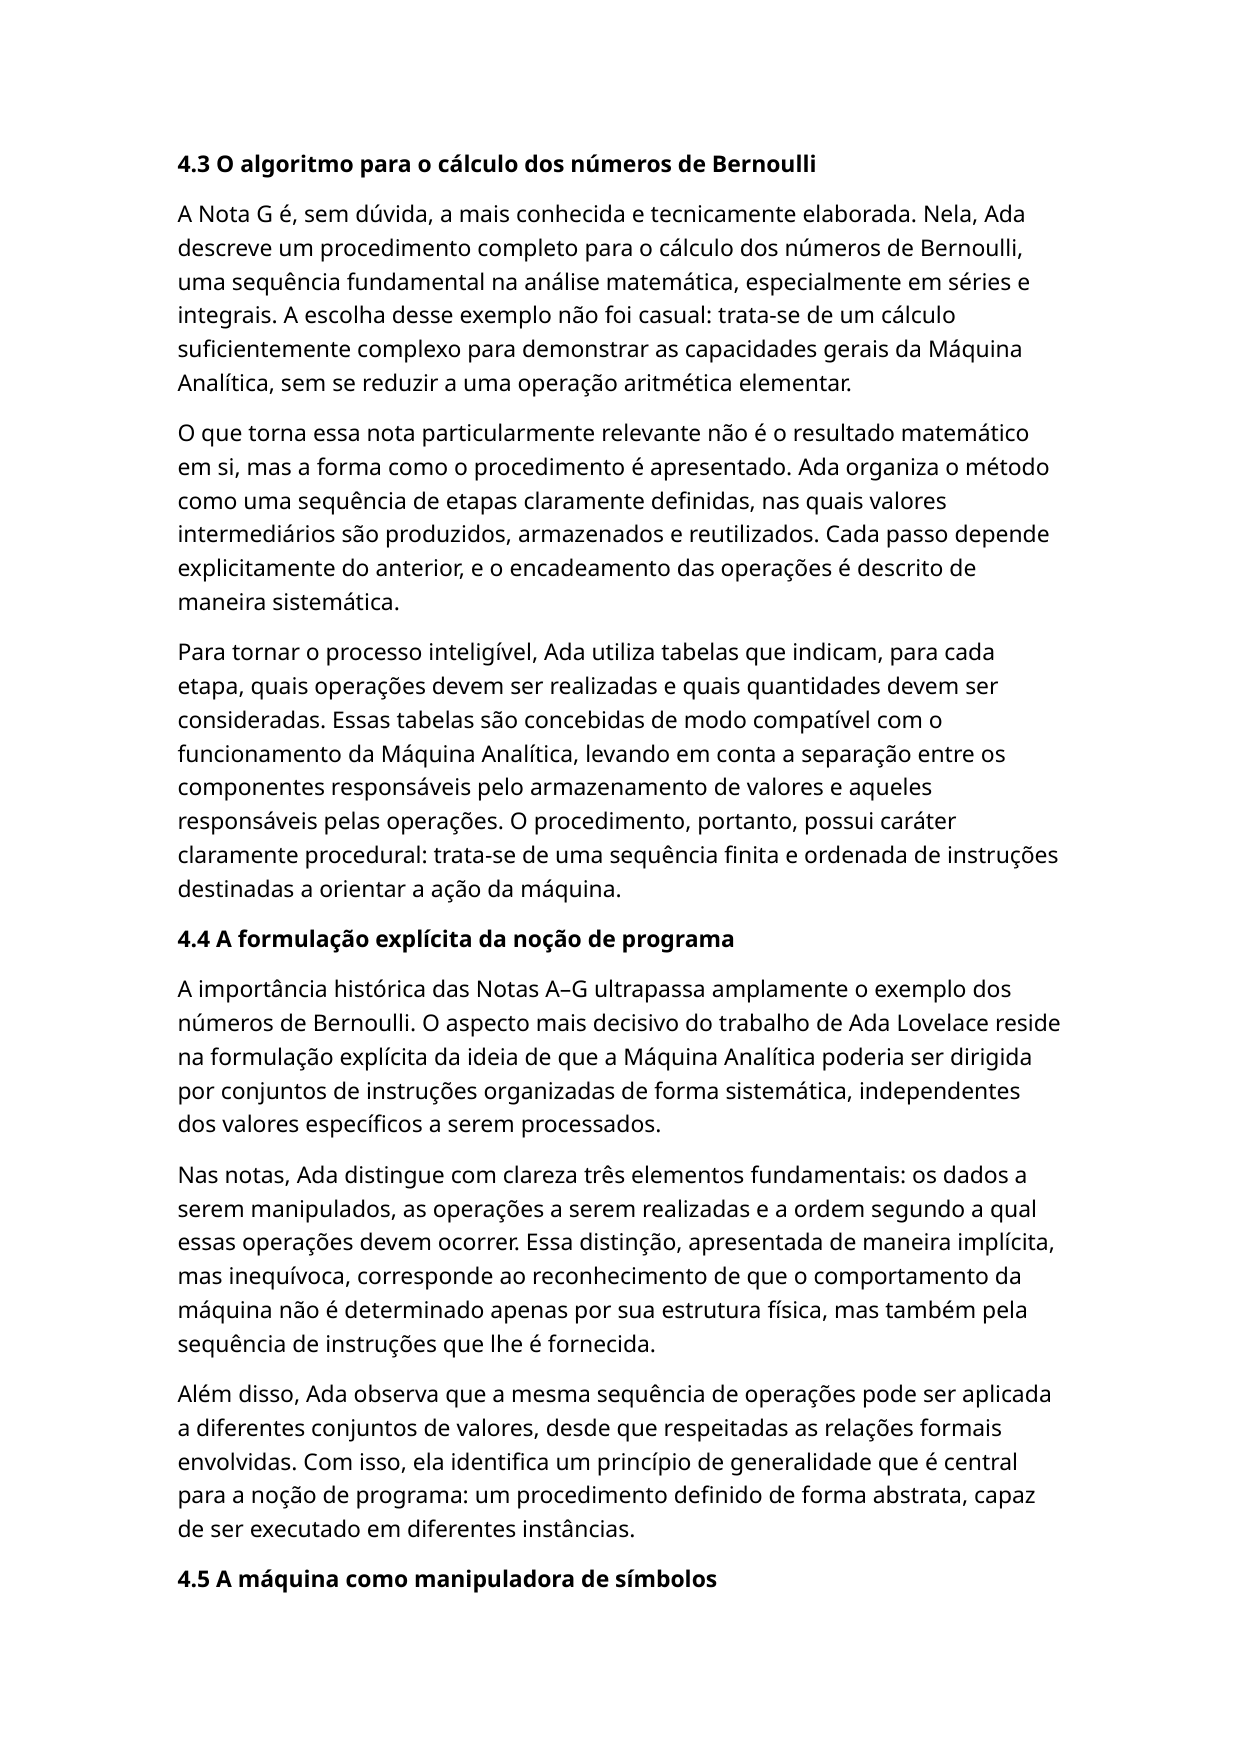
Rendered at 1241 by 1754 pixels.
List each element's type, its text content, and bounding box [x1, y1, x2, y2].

text O que torna essa nota particularmente relevante não é o resultado matemático em si, mas a forma como o procedimento é apresentado. Ada organiza o método como uma sequência de etapas claramente definidas, nas quais valores intermediários são produzidos, armazenados e reutilizados. Cada passo depende explicitamente do anterior, e o encadeamento das operações é descrito de maneira sistemática. [177, 417, 1063, 617]
text 4.5 A máquina como manipuladora de símbolos [177, 1563, 1063, 1595]
text 4.4 A formulação explícita da noção de programa [177, 923, 1063, 954]
text Para tornar o processo inteligível, Ada utiliza tabelas que indicam, para cada etapa, quais operações devem ser realizadas e quais quantidades devem ser consideradas. Essas tabelas são concebidas de modo compatível com o funcionamento da Máquina Analítica, levando em conta a separação entre os componentes responsáveis pelo armazenamento de valores e aqueles responsáveis pelas operações. O procedimento, portanto, possui caráter claramente procedural: trata-se de uma sequência finita e ordenada de instruções destinadas a orientar a ação da máquina. [177, 636, 1063, 904]
text Além disso, Ada observa que a mesma sequência de operações pode ser aplicada a diferentes conjuntos de valores, desde que respeitadas as relações formais envolvidas. Com isso, ela identifica um princípio de generalidade que é central para a noção de programa: um procedimento definido de forma abstrata, capaz de ser executado em diferentes instâncias. [177, 1378, 1063, 1544]
text A importância histórica das Notas A–G ultrapassa amplamente o exemplo dos números de Bernoulli. O aspecto mais decisivo do trabalho de Ada Lovelace reside na formulação explícita da ideia de que a Máquina Analítica poderia ser dirigida por conjuntos de instruções organizadas de forma sistemática, independentes dos valores específicos a serem processados. [177, 973, 1063, 1140]
text A Nota G é, sem dúvida, a mais conhecida e tecnicamente elaborada. Nela, Ada descreve um procedimento completo para o cálculo dos números de Bernoulli, uma sequência fundamental na análise matemática, especialmente em séries e integrais. A escolha desse exemplo não foi casual: trata-se de um cálculo suficientemente complexo para demonstrar as capacidades gerais da Máquina Analítica, sem se reduzir a uma operação aritmética elementar. [177, 198, 1063, 398]
text Nas notas, Ada distingue com clareza três elementos fundamentais: os dados a serem manipulados, as operações a serem realizadas e a ordem segundo a qual essas operações devem ocorrer. Essa distinção, apresentada de maneira implícita, mas inequívoca, corresponde ao reconhecimento de que o comportamento da máquina não é determinado apenas por sua estrutura física, mas também pela sequência de instruções que lhe é fornecida. [177, 1159, 1063, 1359]
text 4.3 O algoritmo para o cálculo dos números de Bernoulli [177, 148, 1063, 179]
